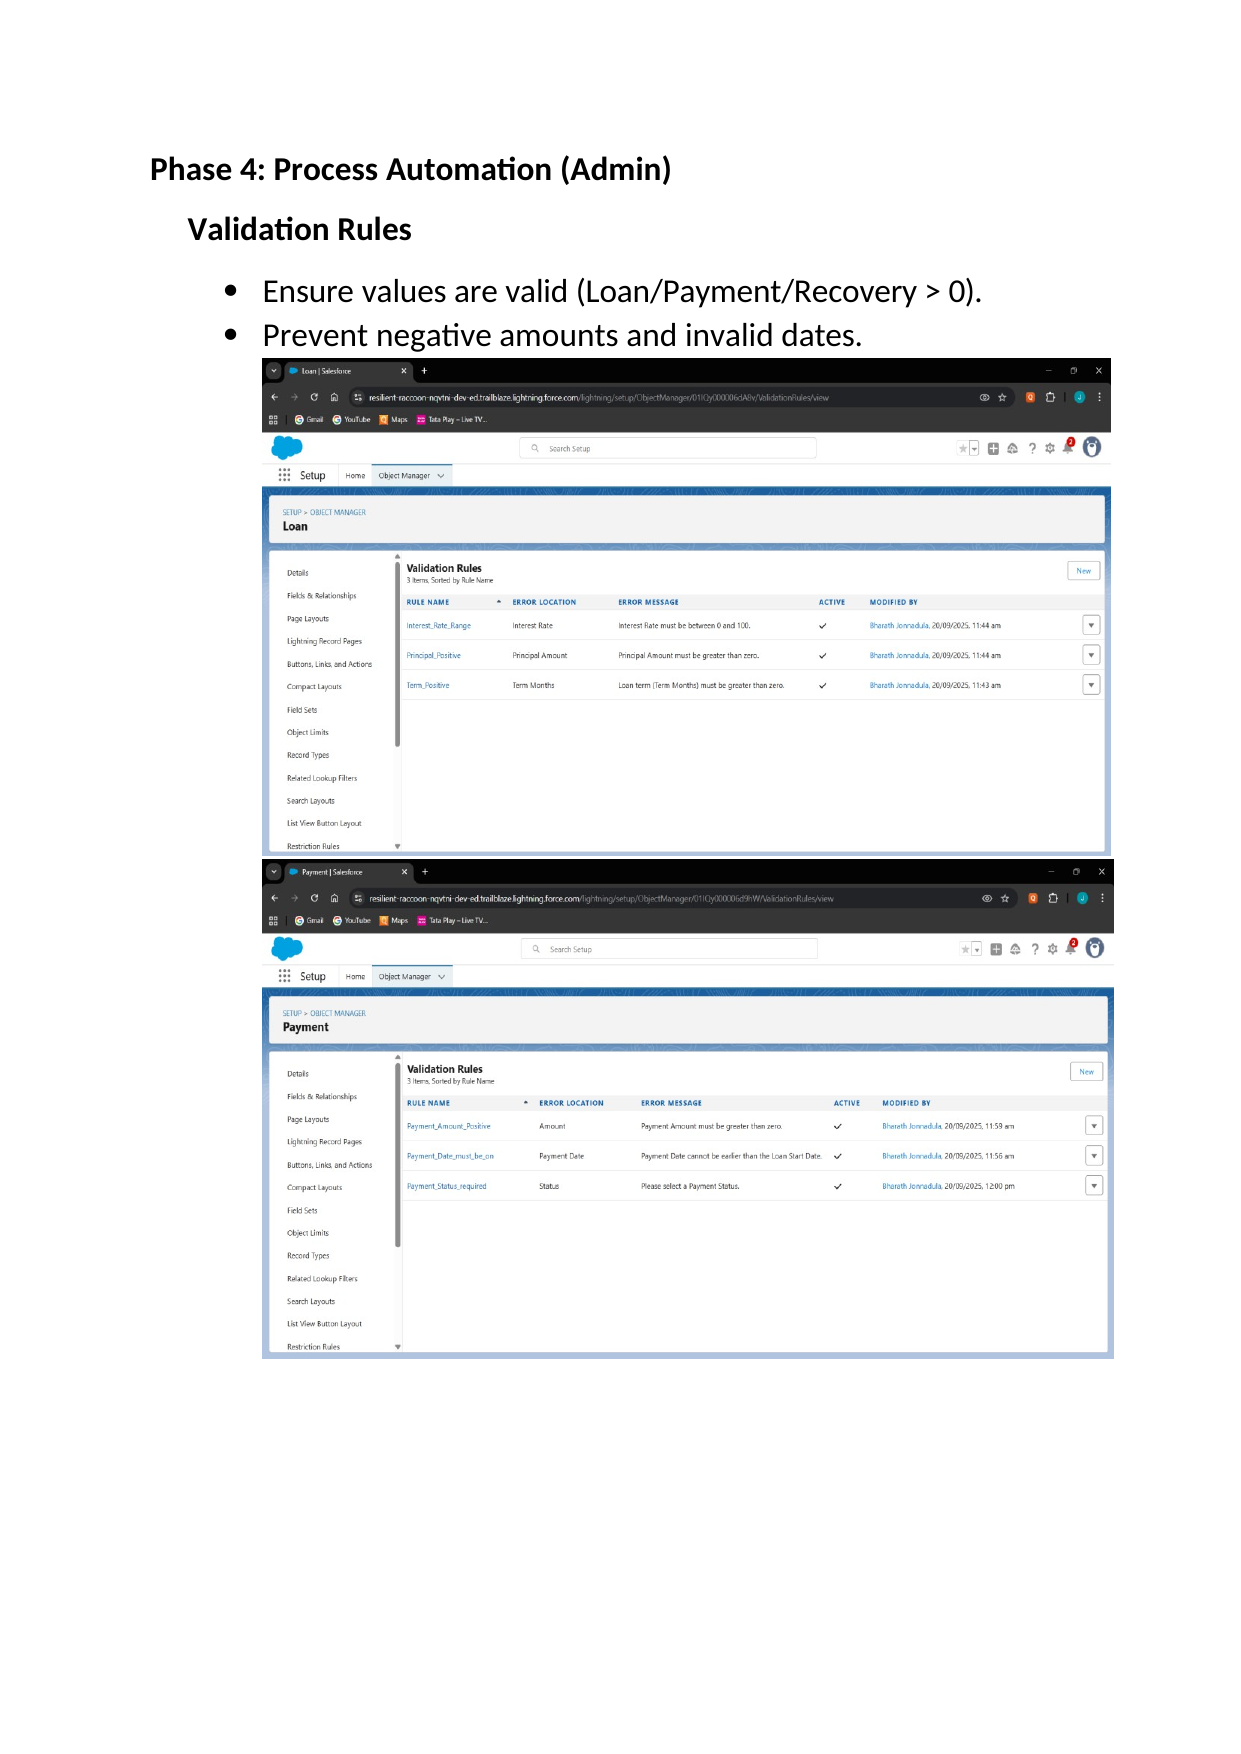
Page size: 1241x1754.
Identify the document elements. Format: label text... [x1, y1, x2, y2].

picture [262, 859, 1114, 1359]
subtitle Phase 4: Process Automation (Admin) Validation Rules [150, 148, 771, 249]
list Ensure values are valid (Loan/Payment/Recovery > 0). [225, 268, 1181, 311]
picture [262, 358, 1111, 856]
list Prevent negative amounts and invalid dates. [225, 314, 1181, 355]
